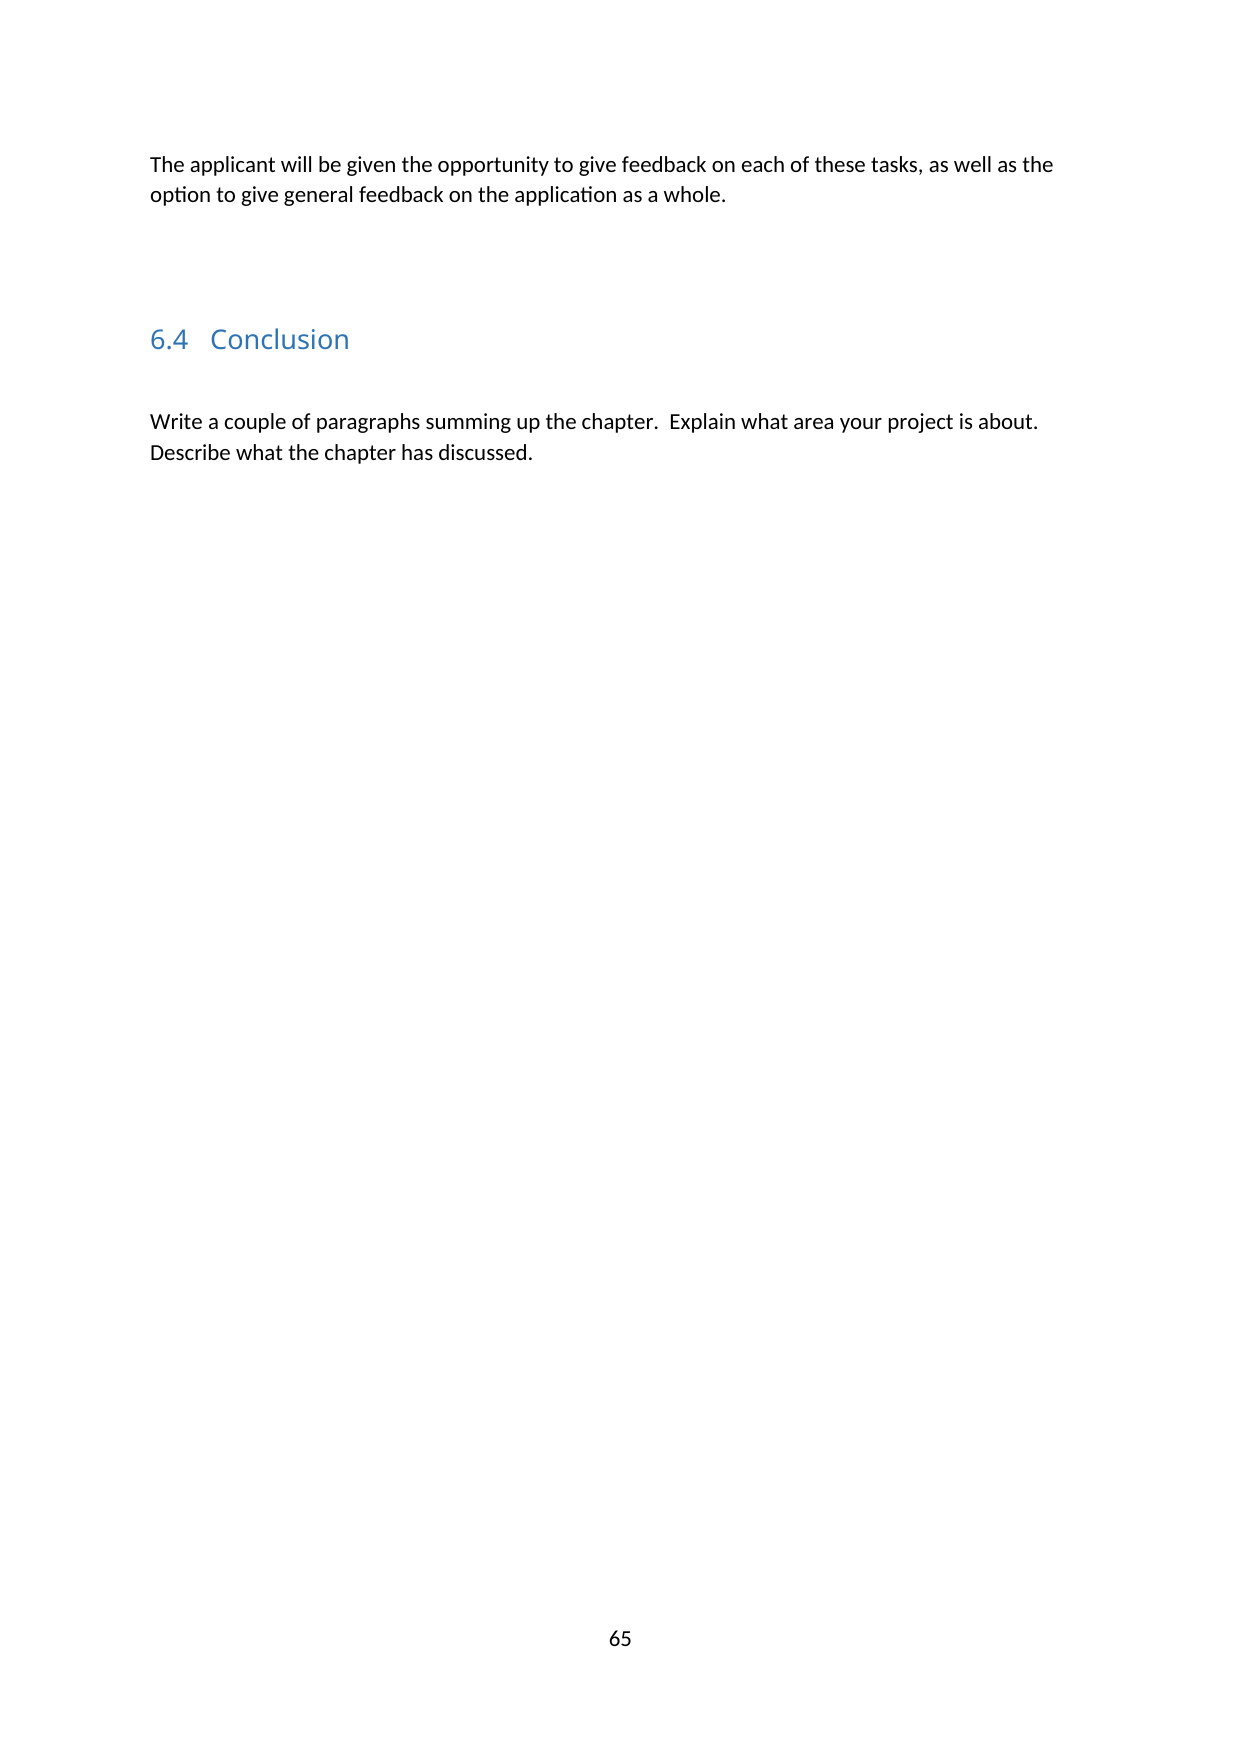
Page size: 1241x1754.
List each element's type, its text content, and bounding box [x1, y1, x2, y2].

subtitle Conclusion [150, 321, 1090, 358]
text The applicant will be given the opportunity to give feedback on each of these tasks, as well as the option to give general feedback on the application as a whole. [150, 150, 1090, 208]
text Write a couple of paragraphs summing up the chapter. Explain what area your project is about. Describe what the chapter has discussed. [150, 407, 1090, 466]
